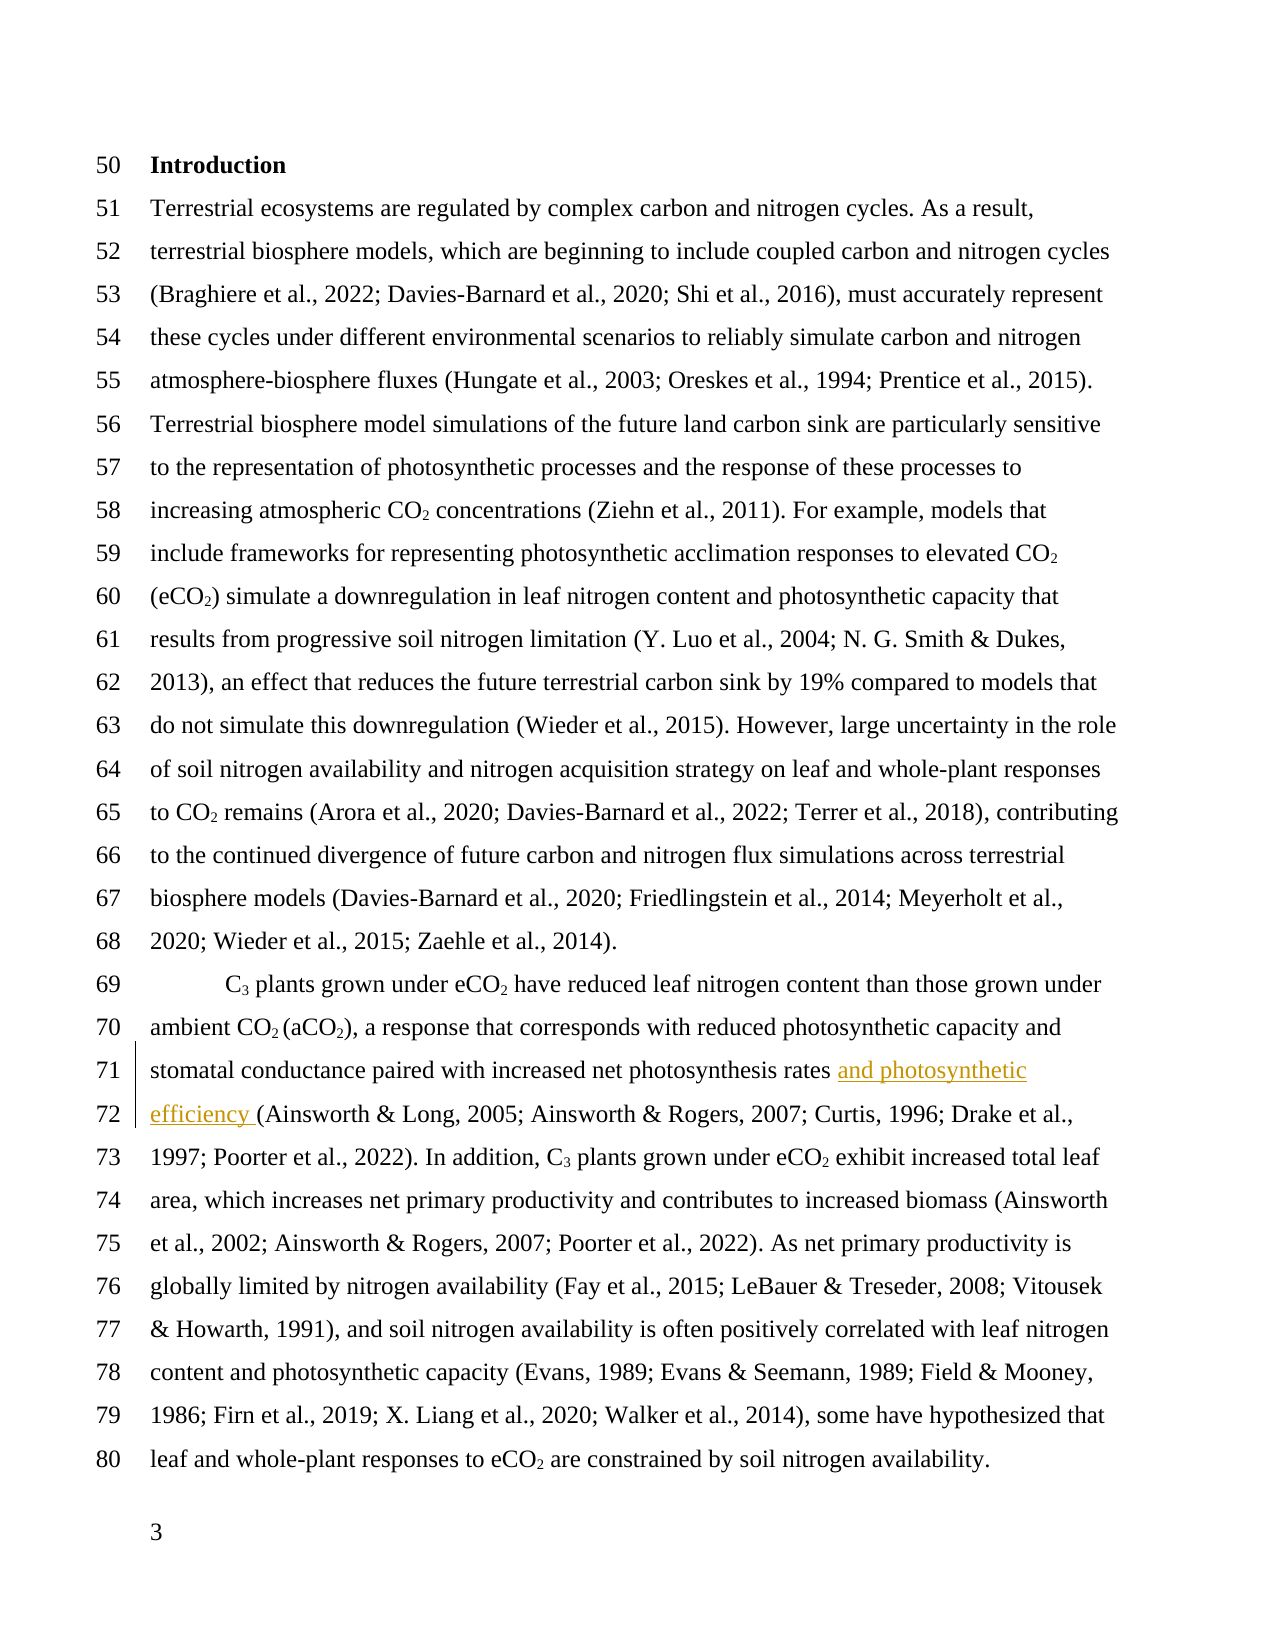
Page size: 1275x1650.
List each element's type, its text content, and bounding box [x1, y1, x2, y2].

text C3 plants grown under eCO2 have reduced leaf nitrogen content than those grown under ambient CO2 (aCO2), a response that corresponds with reduced photosynthetic capacity and stomatal conductance paired with increased net photosynthesis rates . In addition, C3 plants grown under eCO2 exhibit increased total leaf area, which increases net primary productivity and contributes to increased biomass . As net primary productivity is globally limited by nitrogen availability , and soil nitrogen availability is often positively correlated with leaf nitrogen content and photosynthetic capacity , some have hypothesized that leaf and whole-plant responses to eCO2 are constrained by soil nitrogen availability. [150, 969, 1125, 1472]
text Terrestrial ecosystems are regulated by complex carbon and nitrogen cycles. As a result, terrestrial biosphere models, which are beginning to include coupled carbon and nitrogen cycles , must accurately represent these cycles under different environmental scenarios to reliably simulate carbon and nitrogen atmosphere-biosphere fluxes . Terrestrial biosphere model simulations of the future land carbon sink are particularly sensitive to the representation of photosynthetic processes and the response of these processes to increasing atmospheric CO2 concentrations . For example, models that include frameworks for representing photosynthetic acclimation responses to elevated CO2 (eCO2) simulate a downregulation in leaf nitrogen content and photosynthetic capacity that results from progressive soil nitrogen limitation , an effect that reduces the future terrestrial carbon sink by 19% compared to models that do not simulate this downregulation . However, large uncertainty in the role of soil nitrogen availability and nitrogen acquisition strategy on leaf and whole-plant responses to CO2 remains , contributing to the continued divergence of future carbon and nitrogen flux simulations across terrestrial biosphere models . [150, 193, 1125, 955]
text Introduction [150, 150, 1125, 179]
